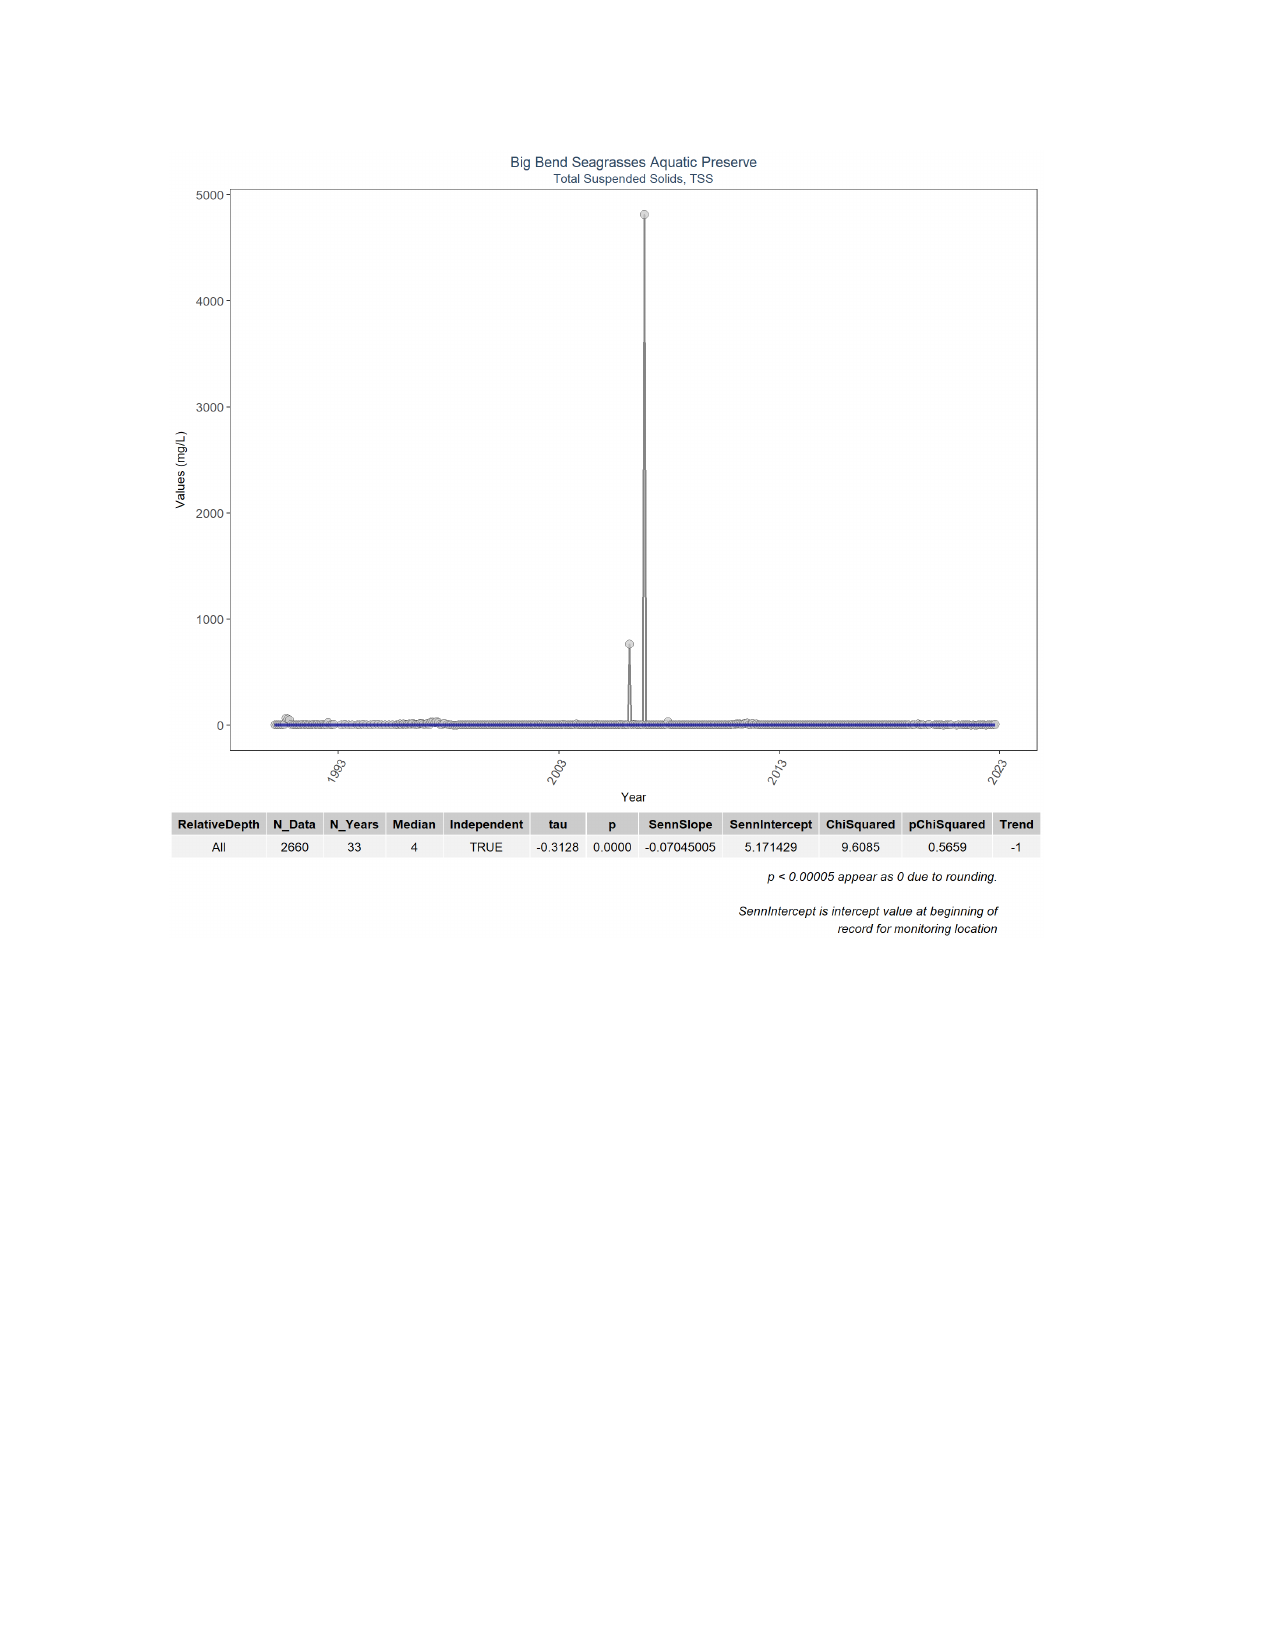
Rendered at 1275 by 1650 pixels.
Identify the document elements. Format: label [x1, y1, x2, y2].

picture [168, 150, 1044, 938]
